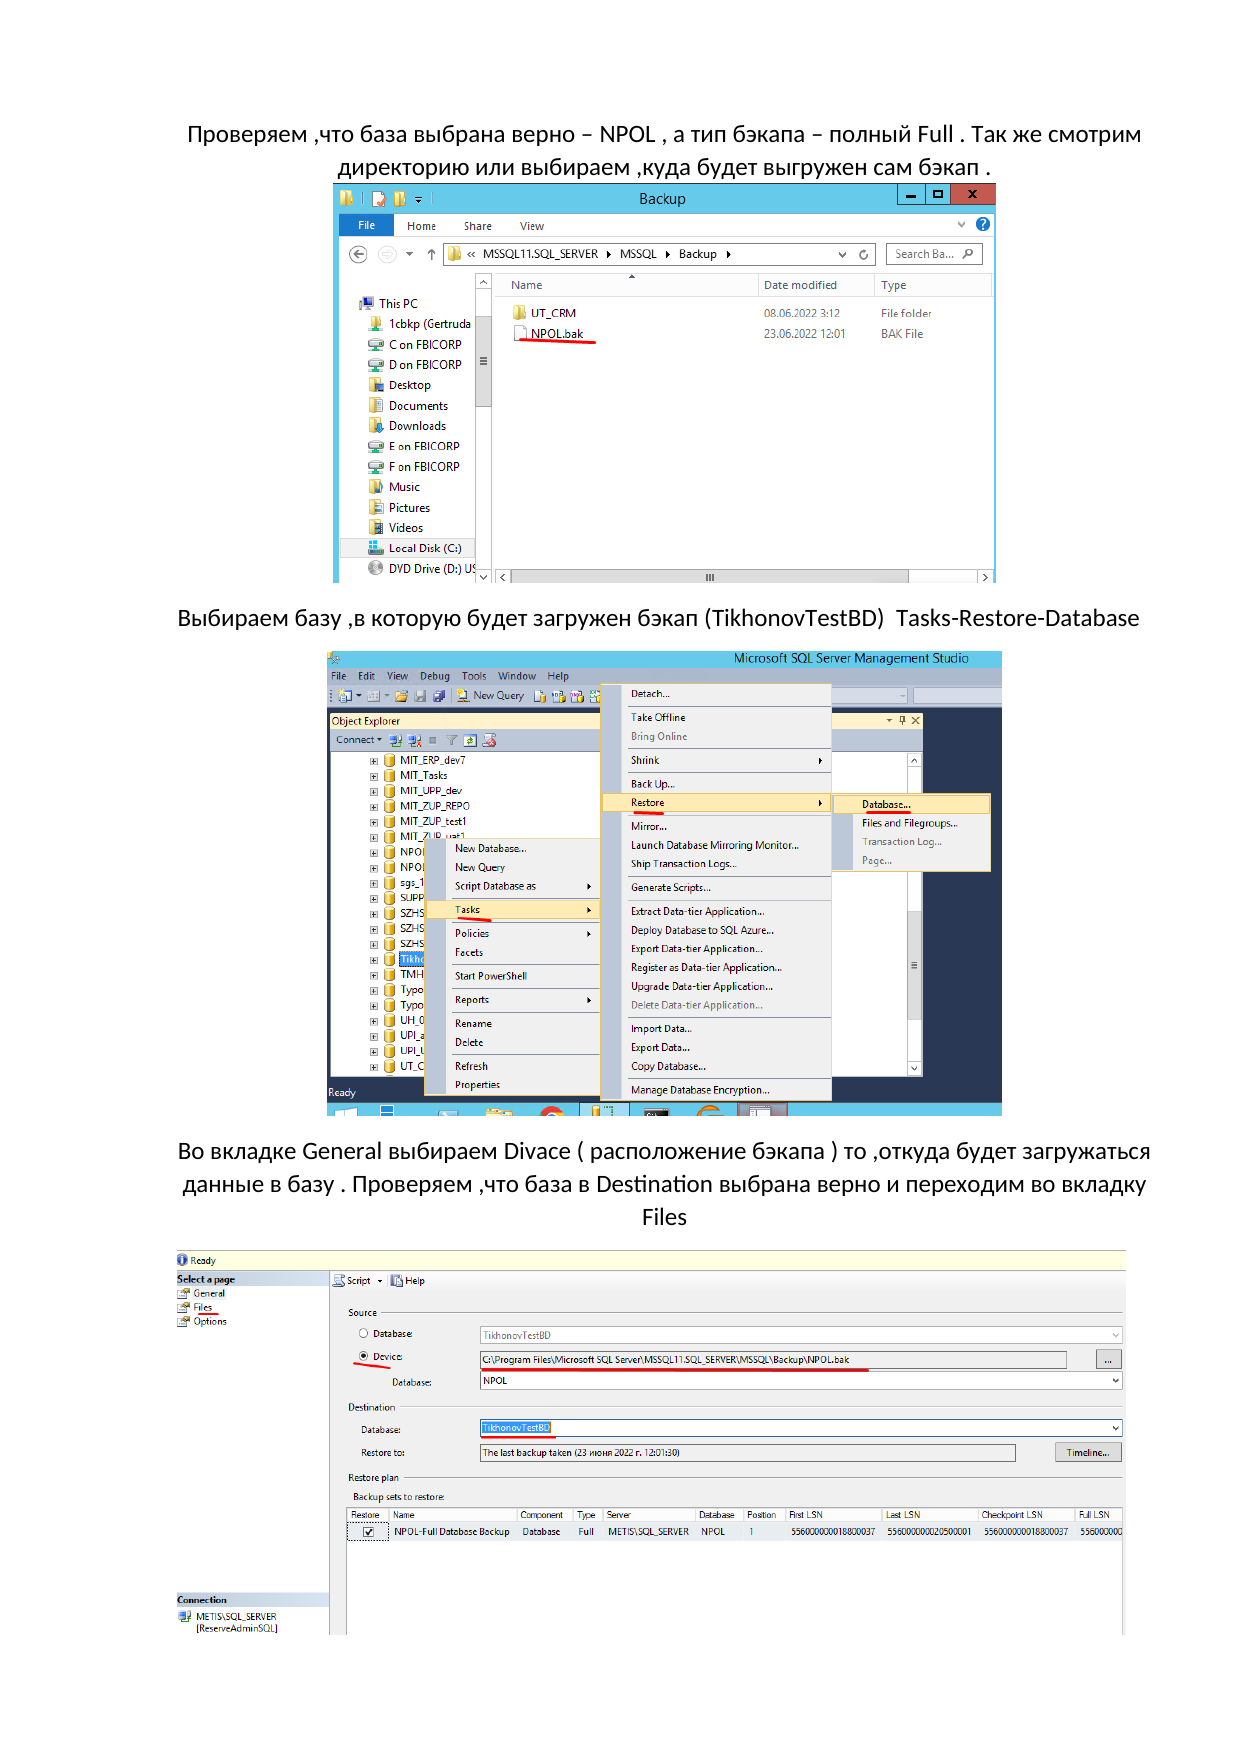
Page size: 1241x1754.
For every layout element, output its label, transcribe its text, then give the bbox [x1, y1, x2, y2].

picture [177, 1250, 1126, 1635]
text Выбираем базу ,в которую будет загружен бэкап (TikhonovTestBD) Tasks-Restore-Database [177, 602, 1152, 632]
picture [327, 651, 1002, 1116]
picture [333, 183, 996, 583]
text Во вкладке General выбираем Divace ( расположение бэкапа ) то ,откуда будет загружаться данные в базу . Проверяем ,что база в Destination выбрана верно и переходим во вкладку Files [177, 1135, 1152, 1231]
